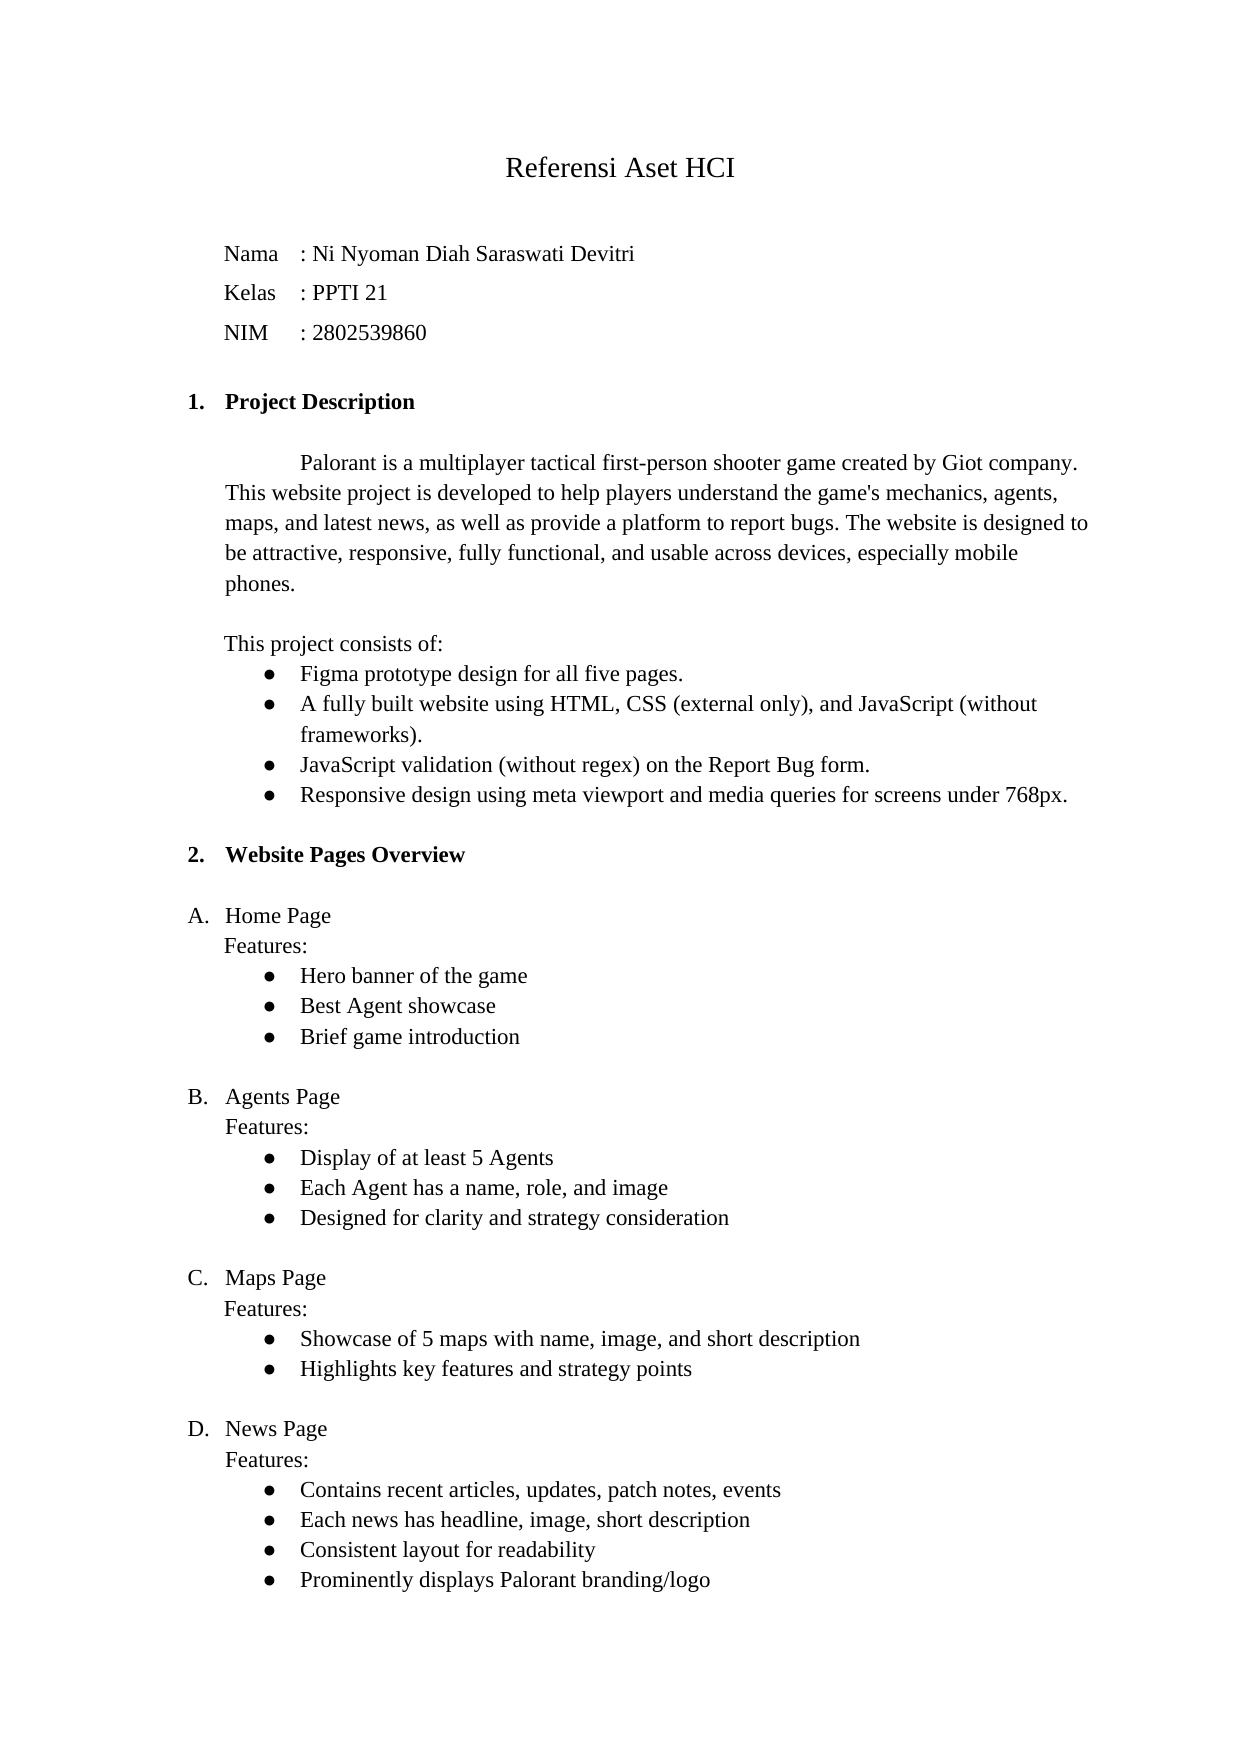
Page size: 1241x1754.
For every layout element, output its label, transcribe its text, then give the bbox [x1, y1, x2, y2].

text Kelas : PPTI 21 [224, 279, 1090, 306]
text Referensi Aset HCI [150, 150, 1090, 183]
list Consistent layout for readability [262, 1536, 1090, 1563]
list Best Agent showcase [262, 993, 1090, 1019]
list Each Agent has a name, role, and image [262, 1174, 1090, 1200]
text Features: [224, 1295, 1090, 1321]
list Figma prototype design for all five pages. [262, 660, 1090, 687]
list Home Page [187, 902, 1090, 928]
list Display of at least 5 Agents [262, 1144, 1090, 1170]
list News Page [187, 1416, 1090, 1442]
list Agents Page [187, 1083, 1090, 1109]
list Each news has headline, image, short description [262, 1506, 1090, 1532]
list Website Pages Overview [187, 842, 1090, 868]
list Responsive design using meta viewport and media queries for screens under 768px. [262, 781, 1090, 807]
list Maps Page [187, 1264, 1090, 1291]
text Palorant is a multiplayer tactical first-person shooter game created by Giot company. This website project is developed to help players understand the game's mechanics, agents, maps, and latest news, as well as provide a platform to report bugs. The website is designed to be attractive, responsive, fully functional, and usable across devices, especially mobile phones. [225, 449, 1090, 596]
text Features: [150, 1113, 1090, 1140]
list Designed for clarity and strategy consideration [262, 1204, 1090, 1230]
text This project consists of: [224, 630, 1090, 656]
text Nama : Ni Nyoman Diah Saraswati Devitri [224, 240, 1090, 266]
text NIM : 2802539860 [224, 319, 1090, 345]
text Features: [224, 932, 1090, 958]
text Features: [225, 1446, 1090, 1472]
list Hero banner of the game [262, 962, 1090, 989]
list Highlights key features and strategy points [262, 1355, 1090, 1381]
list Project Description [187, 388, 1090, 415]
list Prominently displays Palorant branding/logo [262, 1567, 1090, 1593]
list Contains recent articles, updates, patch notes, events [262, 1476, 1090, 1502]
list Brief game introduction [262, 1023, 1090, 1049]
list Showcase of 5 maps with name, image, and short description [262, 1325, 1090, 1351]
list JavaScript validation (without regex) on the Report Bug form. [262, 751, 1090, 777]
list A fully built website using HTML, CSS (external only), and JavaScript (without frameworks). [262, 691, 1090, 747]
